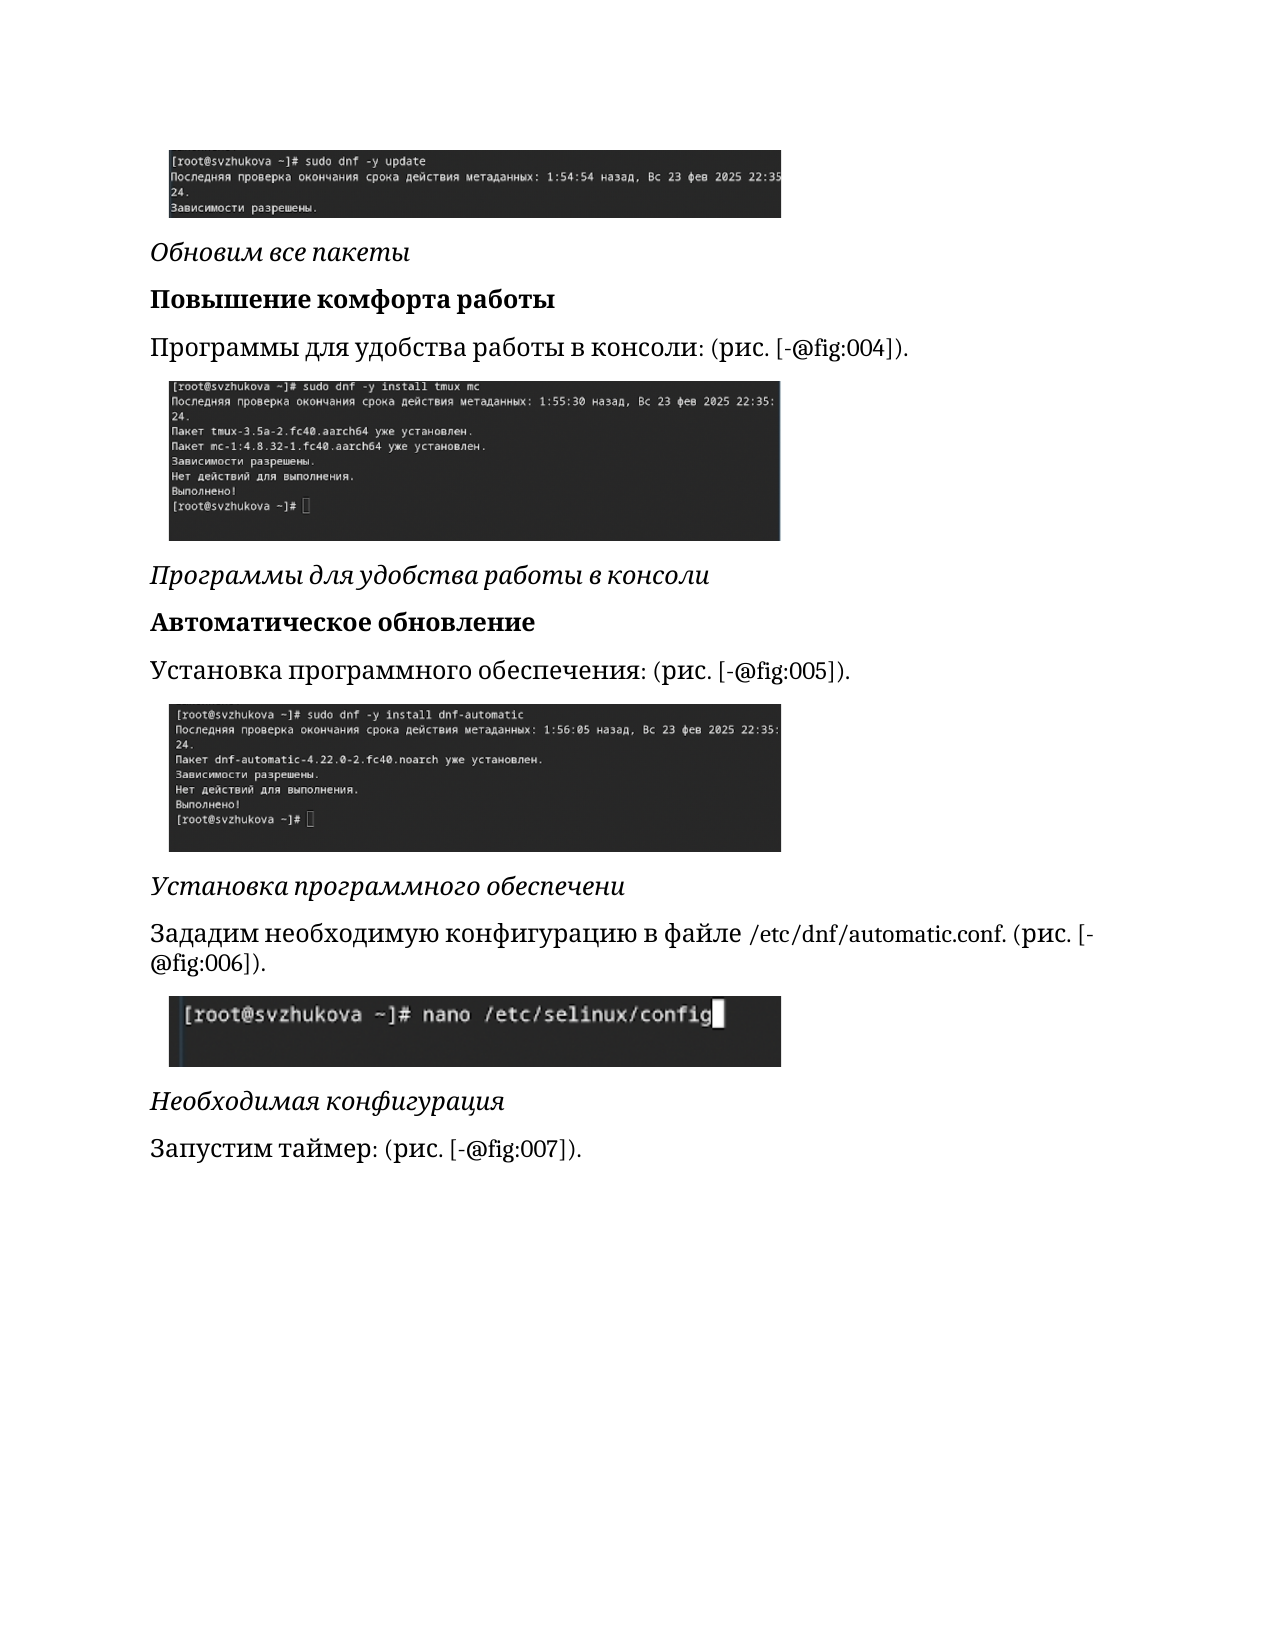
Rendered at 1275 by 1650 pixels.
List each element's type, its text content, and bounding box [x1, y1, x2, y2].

text Программы для удобства работы в консоли [150, 562, 1125, 590]
text Программы для удобства работы в консоли: (рис. [-@fig:004]). [150, 334, 1125, 362]
text Необходимая конфигурация [150, 1088, 1125, 1117]
text Запустим таймер: (рис. [-@fig:007]). [150, 1135, 1125, 1164]
text Установка программного обеспечени [150, 873, 1125, 902]
text Установка программного обеспечения: (рис. [-@fig:005]). [150, 657, 1125, 685]
picture [168, 996, 782, 1067]
text Автоматическое обновление [150, 609, 1125, 638]
picture [168, 704, 782, 852]
picture [168, 150, 782, 218]
text Зададим необходимую конфигурацию в файле /etc/dnf/automatic.conf. (рис. [-@fig:006]). [150, 920, 1125, 978]
text Обновим все пакеты [150, 239, 1125, 267]
picture [168, 381, 782, 541]
text Повышение комфорта работы [150, 286, 1125, 315]
